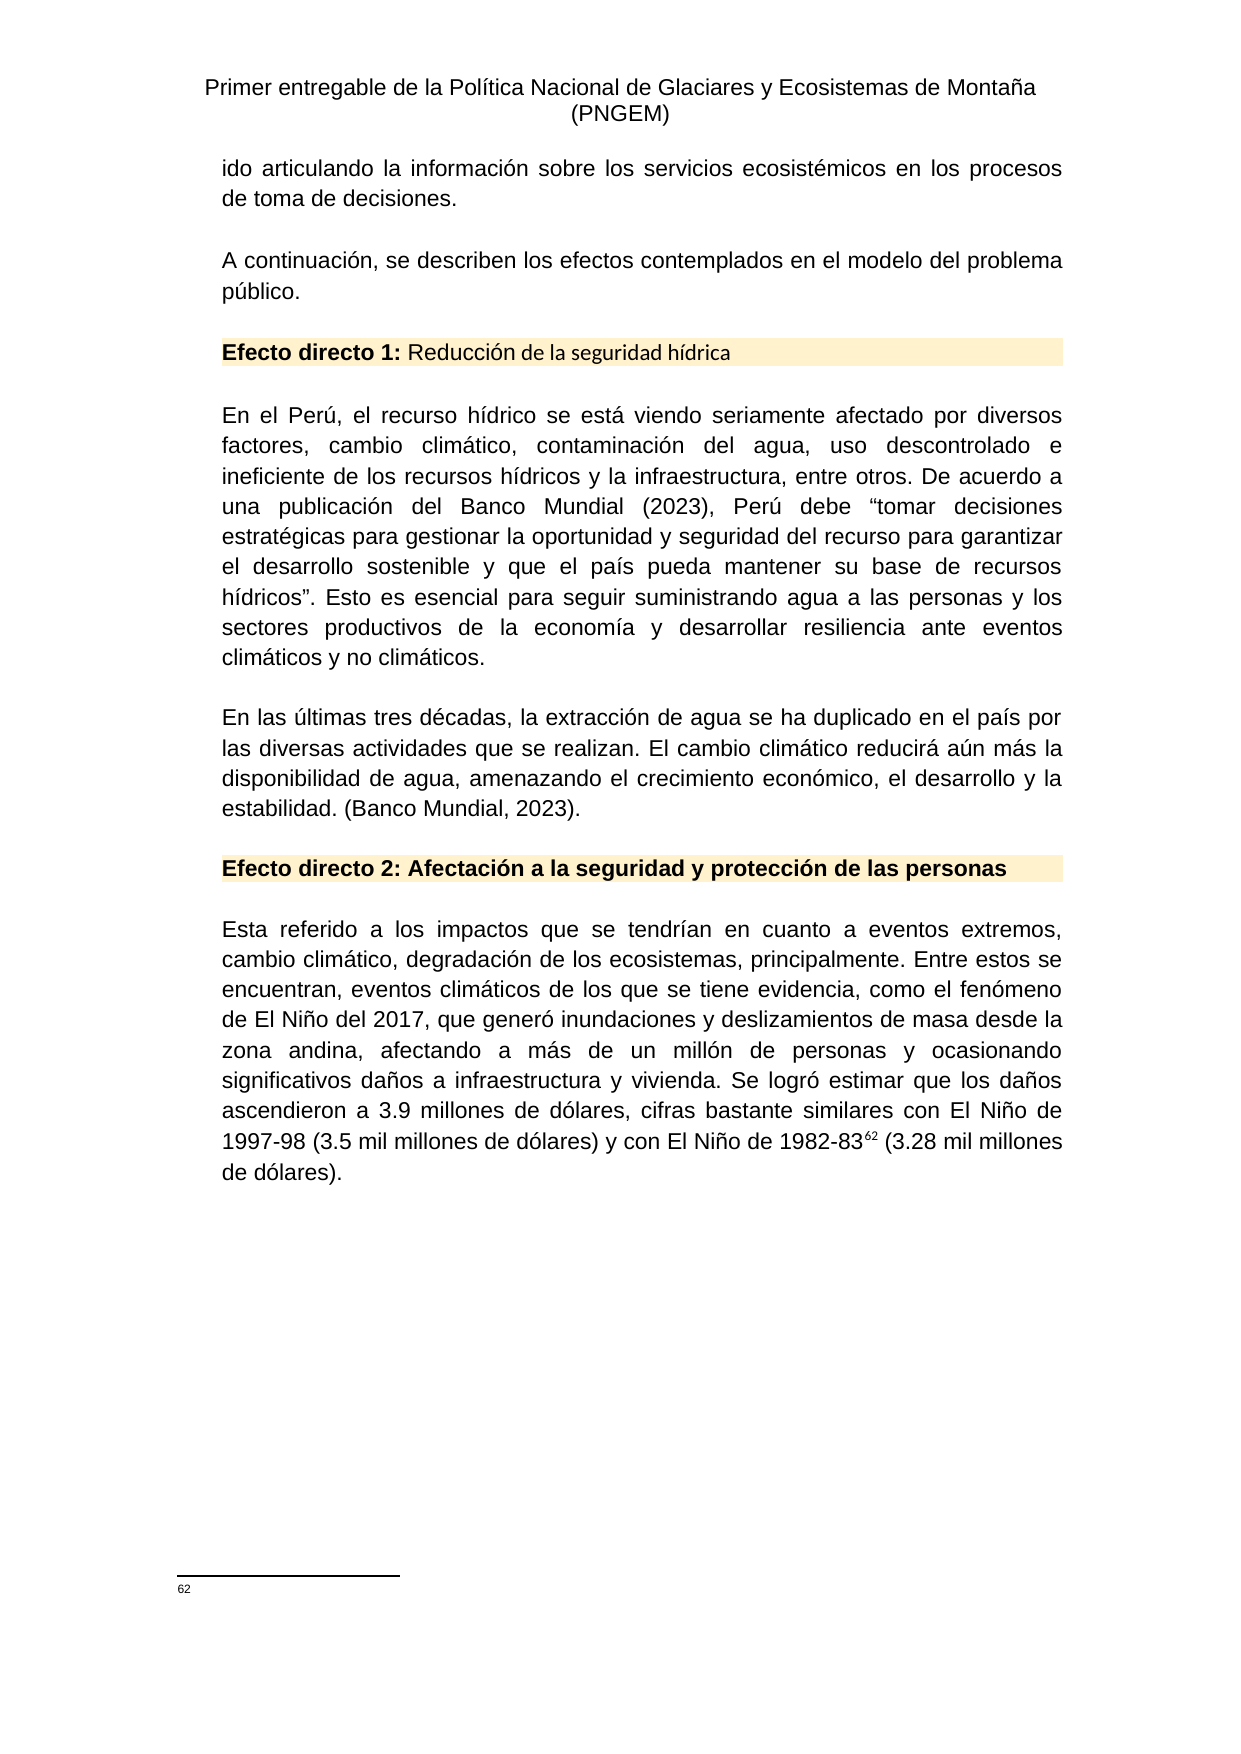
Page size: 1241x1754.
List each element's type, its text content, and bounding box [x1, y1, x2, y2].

text Esta referido a los impactos que se tendrían en cuanto a eventos extremos, cambio climático, degradación de los ecosistemas, principalmente. Entre estos se encuentran, eventos climáticos de los que se tiene evidencia, como el fenómeno de El Niño del 2017, que generó inundaciones y deslizamientos de masa desde la zona andina, afectando a más de un millón de personas y ocasionando significativos daños a infraestructura y vivienda. Se logró estimar que los daños ascendieron a 3.9 millones de dólares, cifras bastante similares con El Niño de 1997-98 (3.5 mil millones de dólares) y con El Niño de 1982-83 (3.28 mil millones de dólares). [222, 916, 1063, 1185]
text A continuación, se describen los efectos contemplados en el modelo del problema público. [222, 247, 1063, 304]
text Efecto directo 2: Afectación a la seguridad y protección de las personas [222, 855, 1063, 882]
text En las últimas tres décadas, la extracción de agua se ha duplicado en el país por las diversas actividades que se realizan. El cambio climático reducirá aún más la disponibilidad de agua, amenazando el crecimiento económico, el desarrollo y la estabilidad. (Banco Mundial, 2023). [222, 704, 1063, 821]
text En el Perú, el recurso hídrico se está viendo seriamente afectado por diversos factores, cambio climático, contaminación del agua, uso descontrolado e ineficiente de los recursos hídricos y la infraestructura, entre otros. De acuerdo a una publicación del Banco Mundial (2023), Perú debe “tomar decisiones estratégicas para gestionar la oportunidad y seguridad del recurso para garantizar el desarrollo sostenible y que el país pueda mantener su base de recursos hídricos”. Esto es esencial para seguir suministrando agua a las personas y los sectores productivos de la economía y desarrollar resiliencia ante eventos climáticos y no climáticos. [222, 402, 1063, 670]
text Efecto directo 1: Reducción de la seguridad hídrica [222, 338, 1063, 366]
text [222, 155, 1063, 211]
